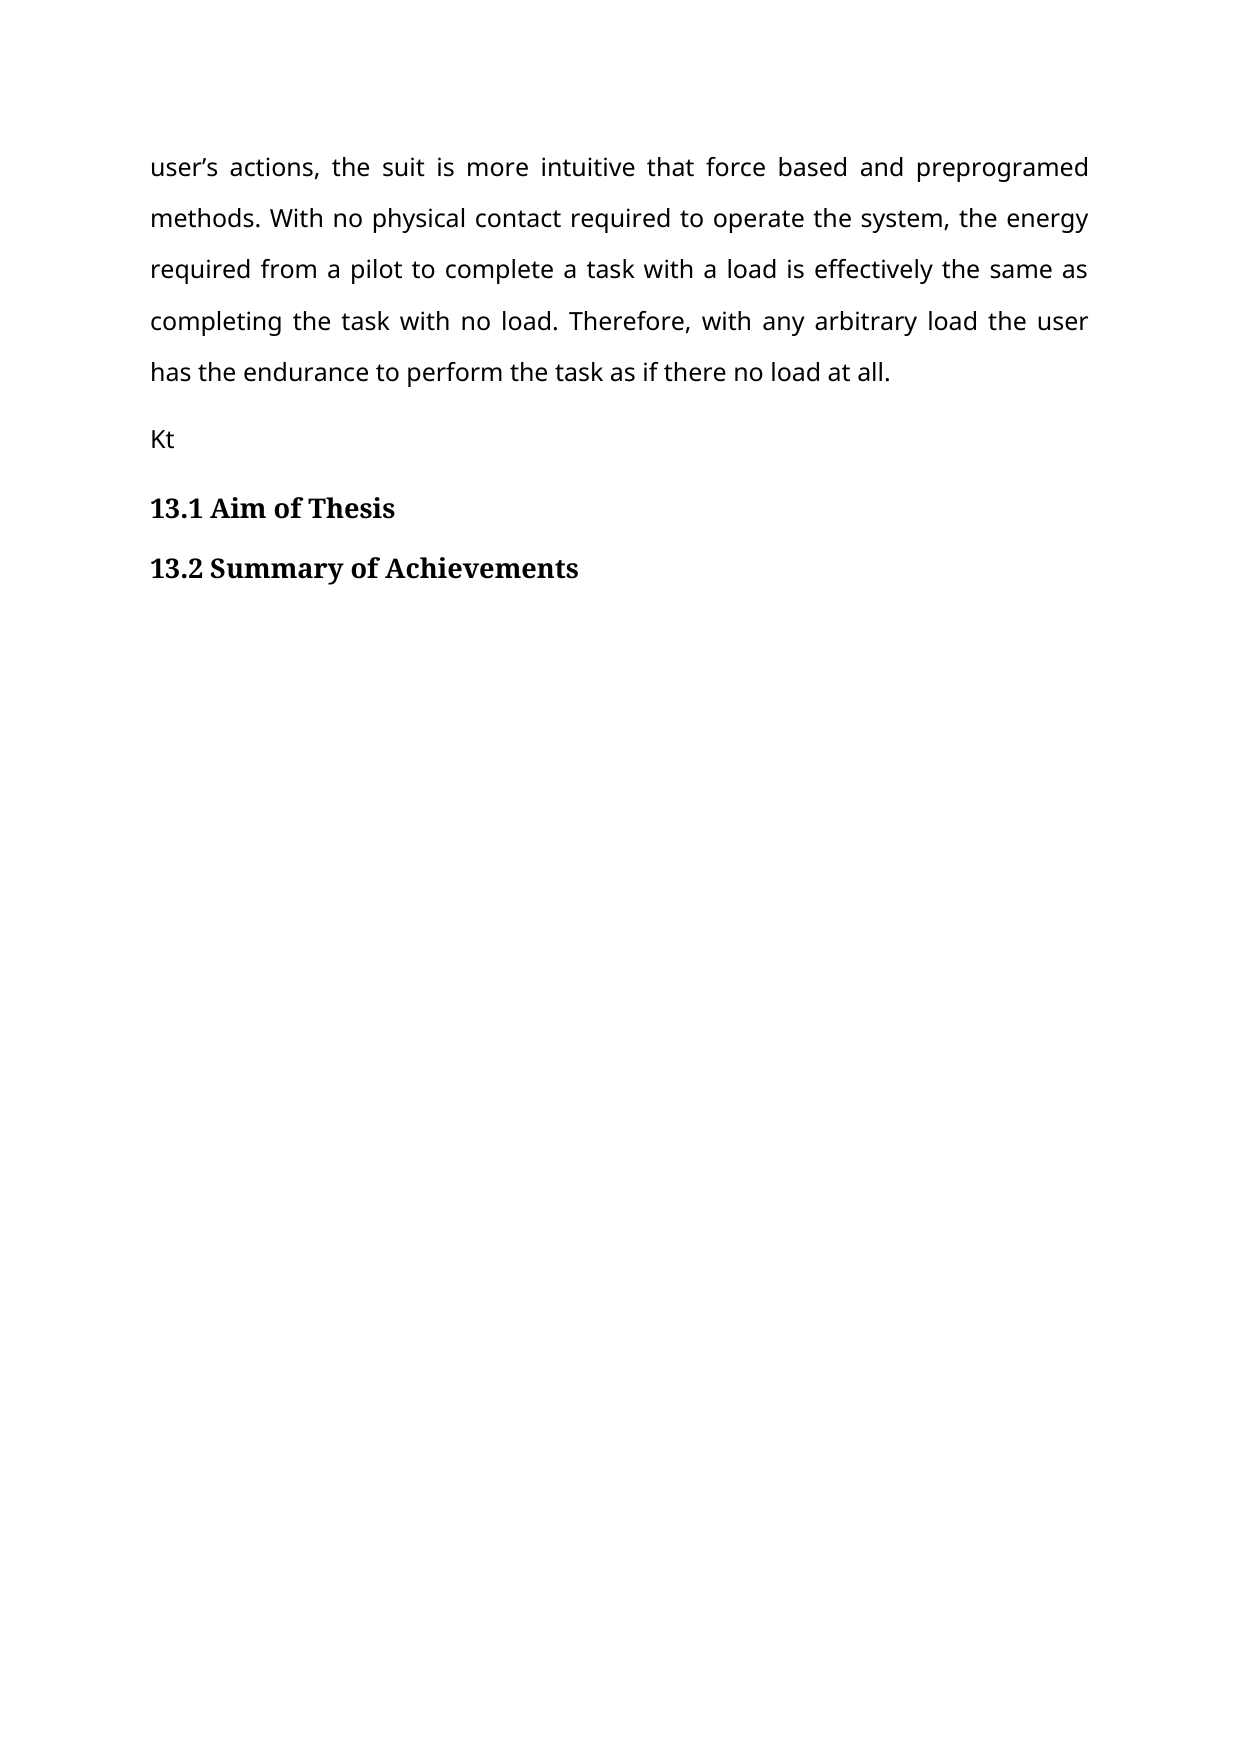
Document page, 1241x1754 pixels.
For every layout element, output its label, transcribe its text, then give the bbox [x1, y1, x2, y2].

text Kt [150, 422, 1090, 456]
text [150, 150, 1090, 388]
subtitle Aim of Thesis [150, 489, 1090, 526]
subtitle Summary of Achievements [150, 549, 1090, 586]
